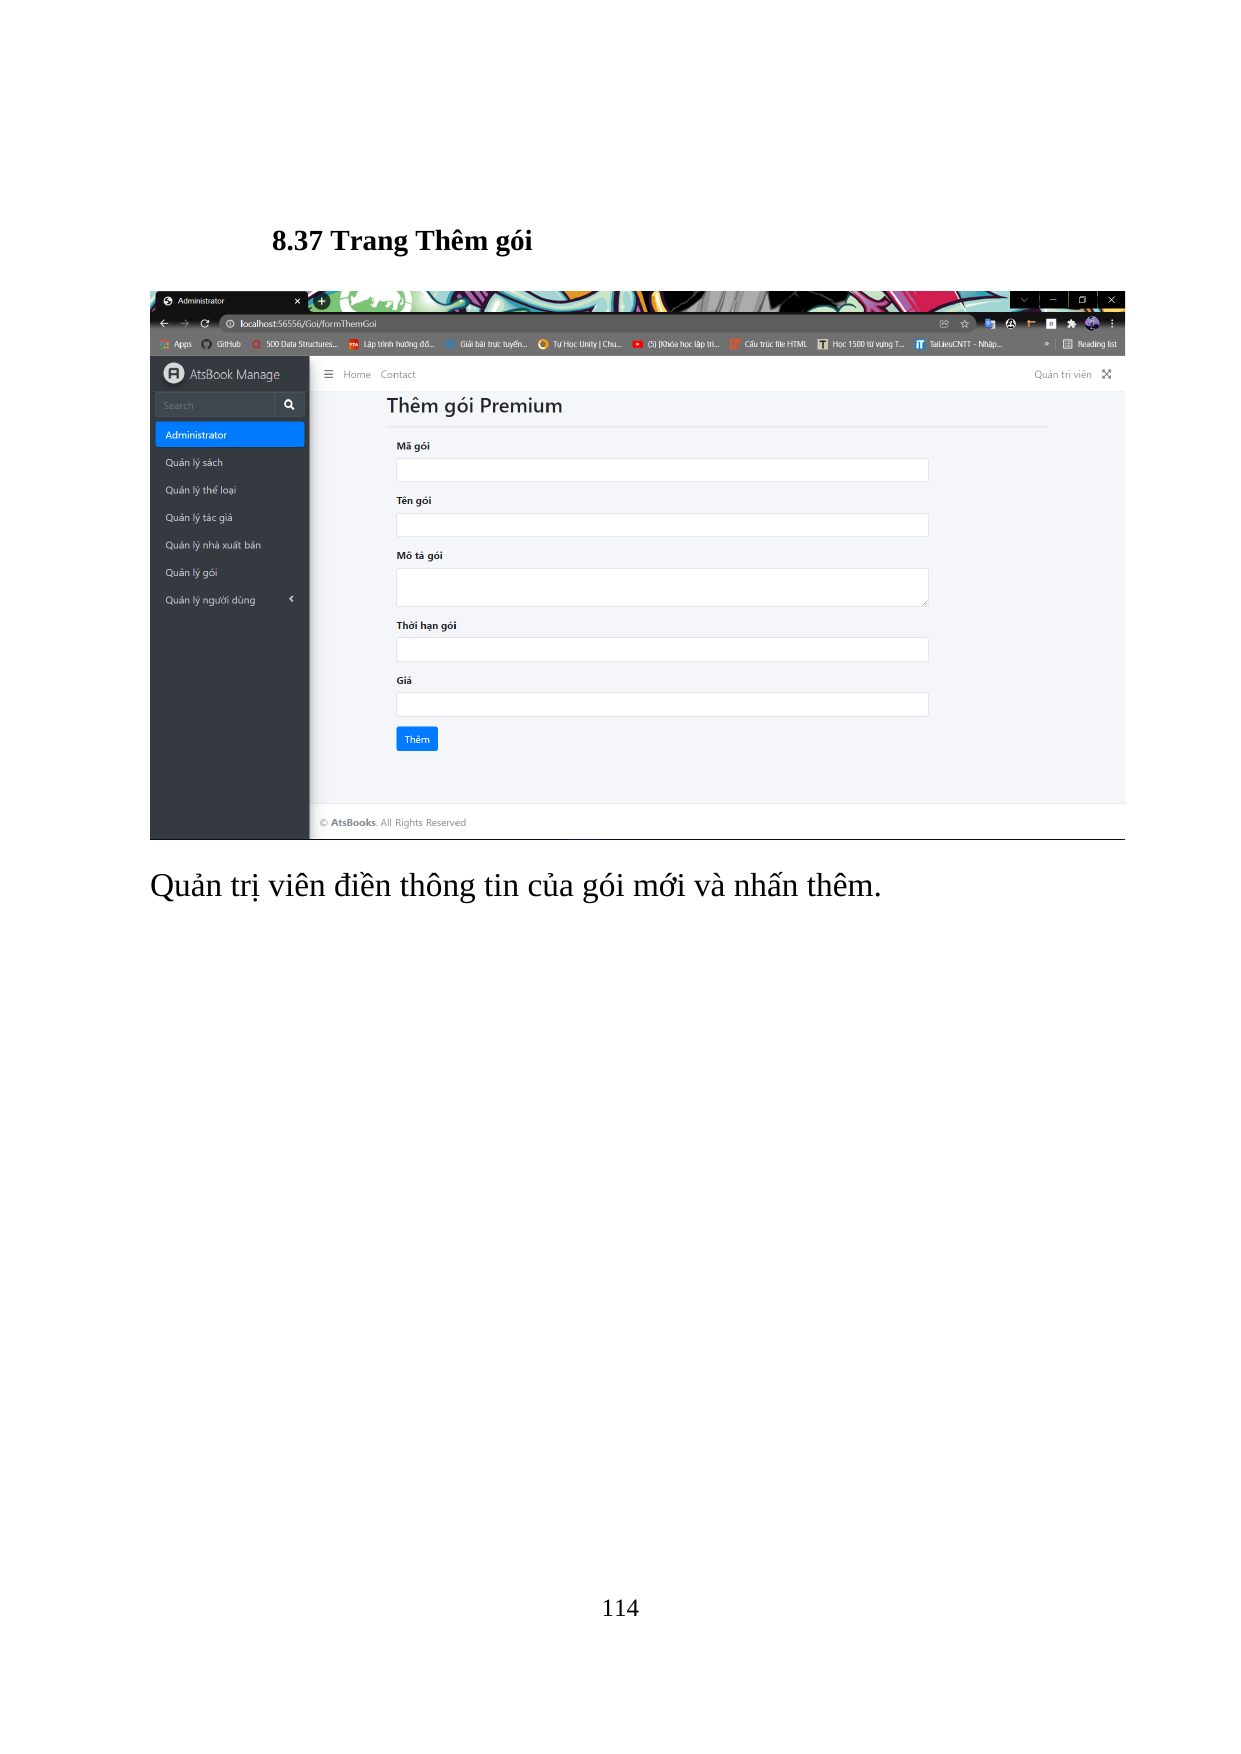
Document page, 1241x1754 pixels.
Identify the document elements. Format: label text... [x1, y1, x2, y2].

picture [150, 291, 1125, 840]
subtitle Trang Thêm gói [272, 222, 1090, 259]
text Quản trị viên điền thông tin của gói mới và nhấn thêm. [150, 847, 1090, 922]
